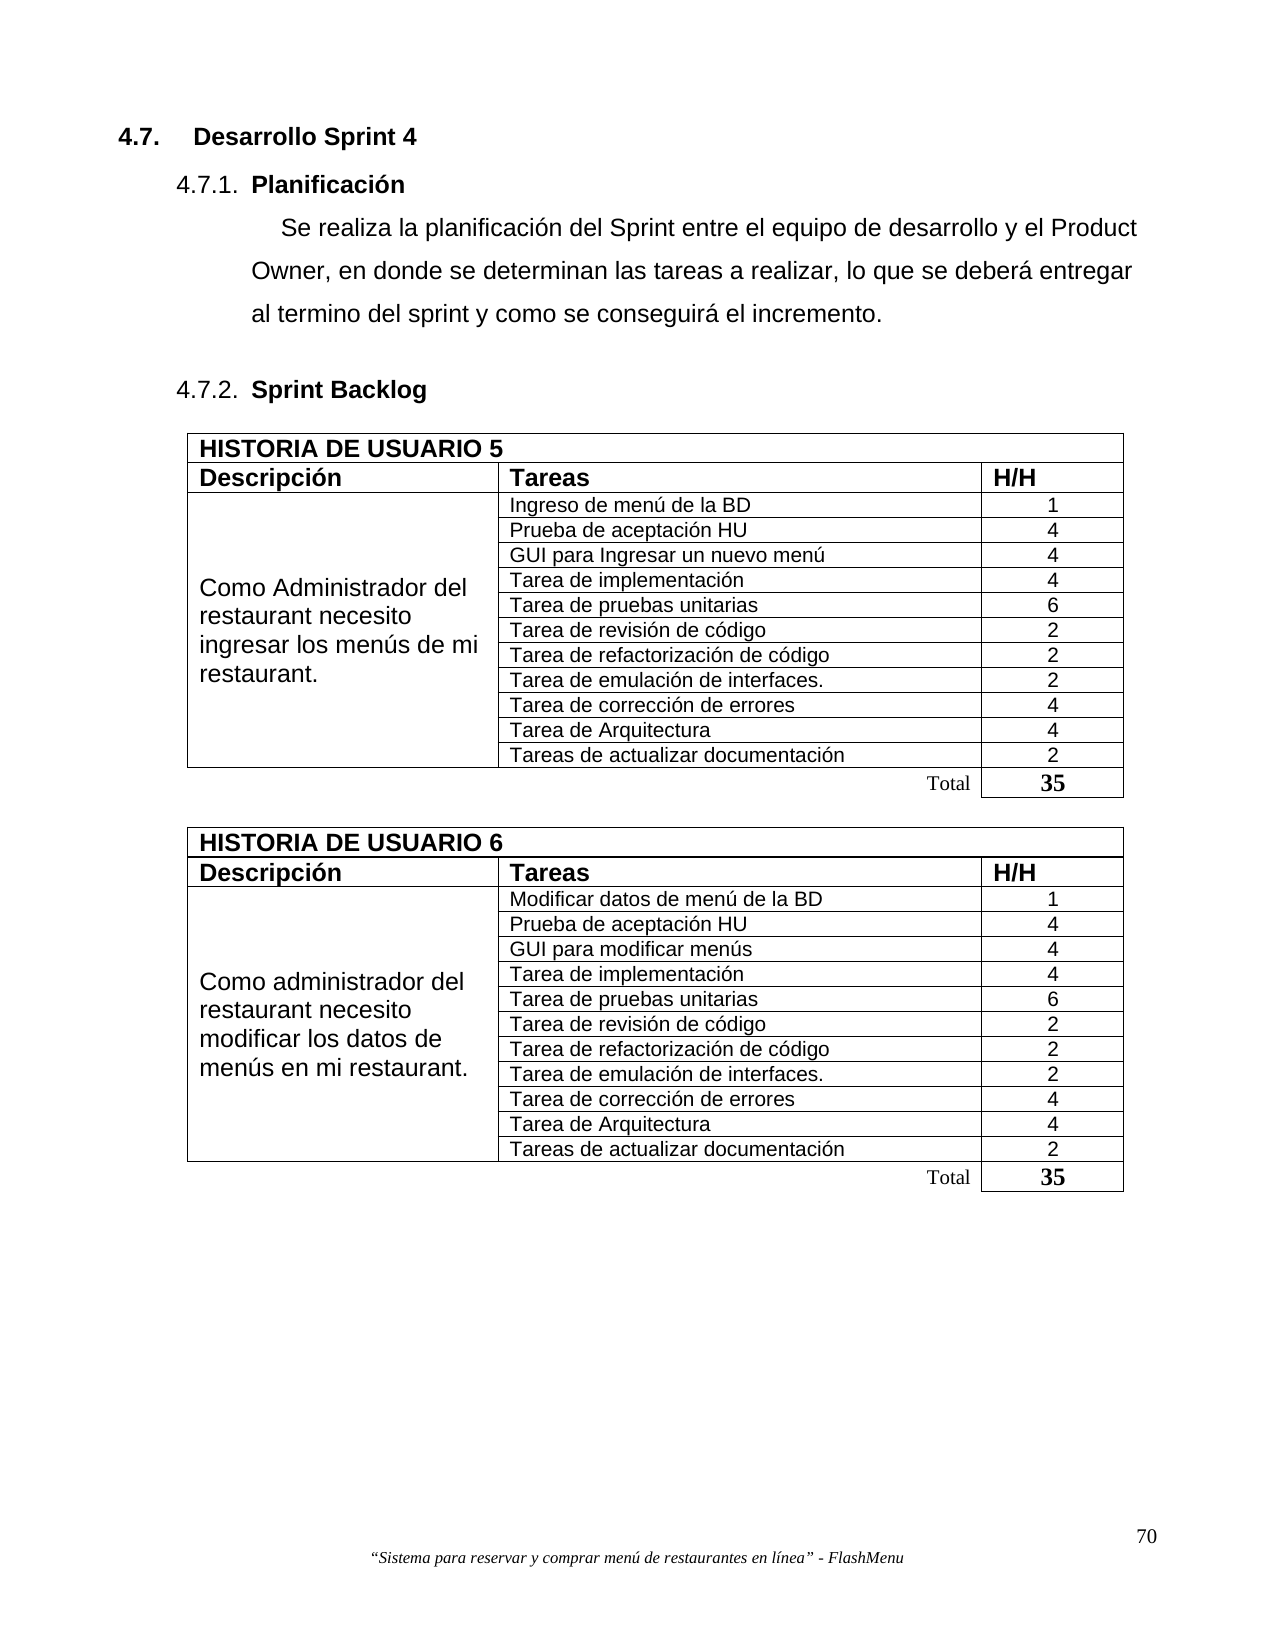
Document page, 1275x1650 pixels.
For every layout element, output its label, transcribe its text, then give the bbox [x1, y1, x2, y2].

table_cell 4 [982, 1087, 1123, 1111]
table_cell Prueba de aceptación HU [499, 912, 981, 936]
table_cell 4 [982, 1112, 1123, 1136]
table_cell 4 [982, 693, 1123, 717]
table_cell 4 [982, 937, 1123, 961]
table_cell 4 [982, 962, 1123, 986]
table_cell 1 [982, 493, 1123, 517]
table_cell 2 [982, 643, 1123, 667]
table_cell Como Administrador del restaurant necesito ingresar los menús de mi restaurant. [188, 493, 498, 767]
table_cell 6 [982, 987, 1123, 1011]
table_header HISTORIA DE USUARIO 6 [188, 828, 1123, 856]
subtitle Planificación [176, 169, 1157, 198]
subtitle Desarrollo Sprint 4 [118, 122, 1157, 151]
table_cell Tarea de implementación [499, 962, 981, 986]
table_cell 35 [982, 768, 1123, 797]
table_cell Tarea de refactorización de código [499, 1037, 981, 1061]
table_cell Tarea de pruebas unitarias [499, 987, 981, 1011]
table_cell 2 [982, 668, 1123, 692]
table_cell Como administrador del restaurant necesito modificar los datos de menús en mi restaurant. [188, 887, 498, 1161]
table_cell 4 [982, 543, 1123, 567]
table_cell Tarea de emulación de interfaces. [499, 668, 981, 692]
table_cell 2 [982, 1137, 1123, 1161]
table_cell Tarea de implementación [499, 568, 981, 592]
table_cell 4 [982, 718, 1123, 742]
table_cell GUI para Ingresar un nuevo menú [499, 543, 981, 567]
table_cell Tarea de revisión de código [499, 1012, 981, 1036]
table_cell Tarea de Arquitectura [499, 1112, 981, 1136]
table_header HISTORIA DE USUARIO 5 [188, 434, 1123, 462]
table_cell 1 [982, 887, 1123, 911]
table_cell 2 [982, 1012, 1123, 1036]
table_cell 4 [982, 518, 1123, 542]
table_cell Tareas de actualizar documentación [499, 743, 981, 767]
table_cell Total [188, 768, 981, 797]
table_cell Tareas [499, 858, 981, 886]
table_cell H/H [982, 858, 1123, 886]
table_cell Tarea de refactorización de código [499, 643, 981, 667]
table_cell 2 [982, 1037, 1123, 1061]
table_cell 2 [982, 618, 1123, 642]
table_cell Tarea de pruebas unitarias [499, 593, 981, 617]
table_cell Tarea de corrección de errores [499, 693, 981, 717]
table_cell Tarea de Arquitectura [499, 718, 981, 742]
table_cell Descripción [188, 463, 498, 492]
subtitle Sprint Backlog [176, 375, 1157, 404]
table_cell Total [188, 1162, 981, 1191]
table_cell 6 [982, 593, 1123, 617]
table_cell Descripción [188, 858, 498, 886]
table_cell Modificar datos de menú de la BD [499, 887, 981, 911]
table_cell Ingreso de menú de la BD [499, 493, 981, 517]
table_cell 4 [982, 912, 1123, 936]
table_cell Tareas [499, 463, 981, 492]
table_cell Tareas de actualizar documentación [499, 1137, 981, 1161]
table_cell Tarea de corrección de errores [499, 1087, 981, 1111]
table_cell 35 [982, 1162, 1123, 1191]
table_cell Prueba de aceptación HU [499, 518, 981, 542]
table_cell H/H [982, 463, 1123, 492]
table_cell Tarea de revisión de código [499, 618, 981, 642]
table_cell 2 [982, 1062, 1123, 1086]
text Se realiza la planificación del Sprint entre el equipo de desarrollo y el Product Owner, en donde se determinan las tareas a realizar, lo que se deberá entregar al termino del sprint y como se conseguirá el incremento. [251, 213, 1157, 328]
table_cell 2 [982, 743, 1123, 767]
table_cell 4 [982, 568, 1123, 592]
table_cell GUI para modificar menús [499, 937, 981, 961]
table_cell Tarea de emulación de interfaces. [499, 1062, 981, 1086]
